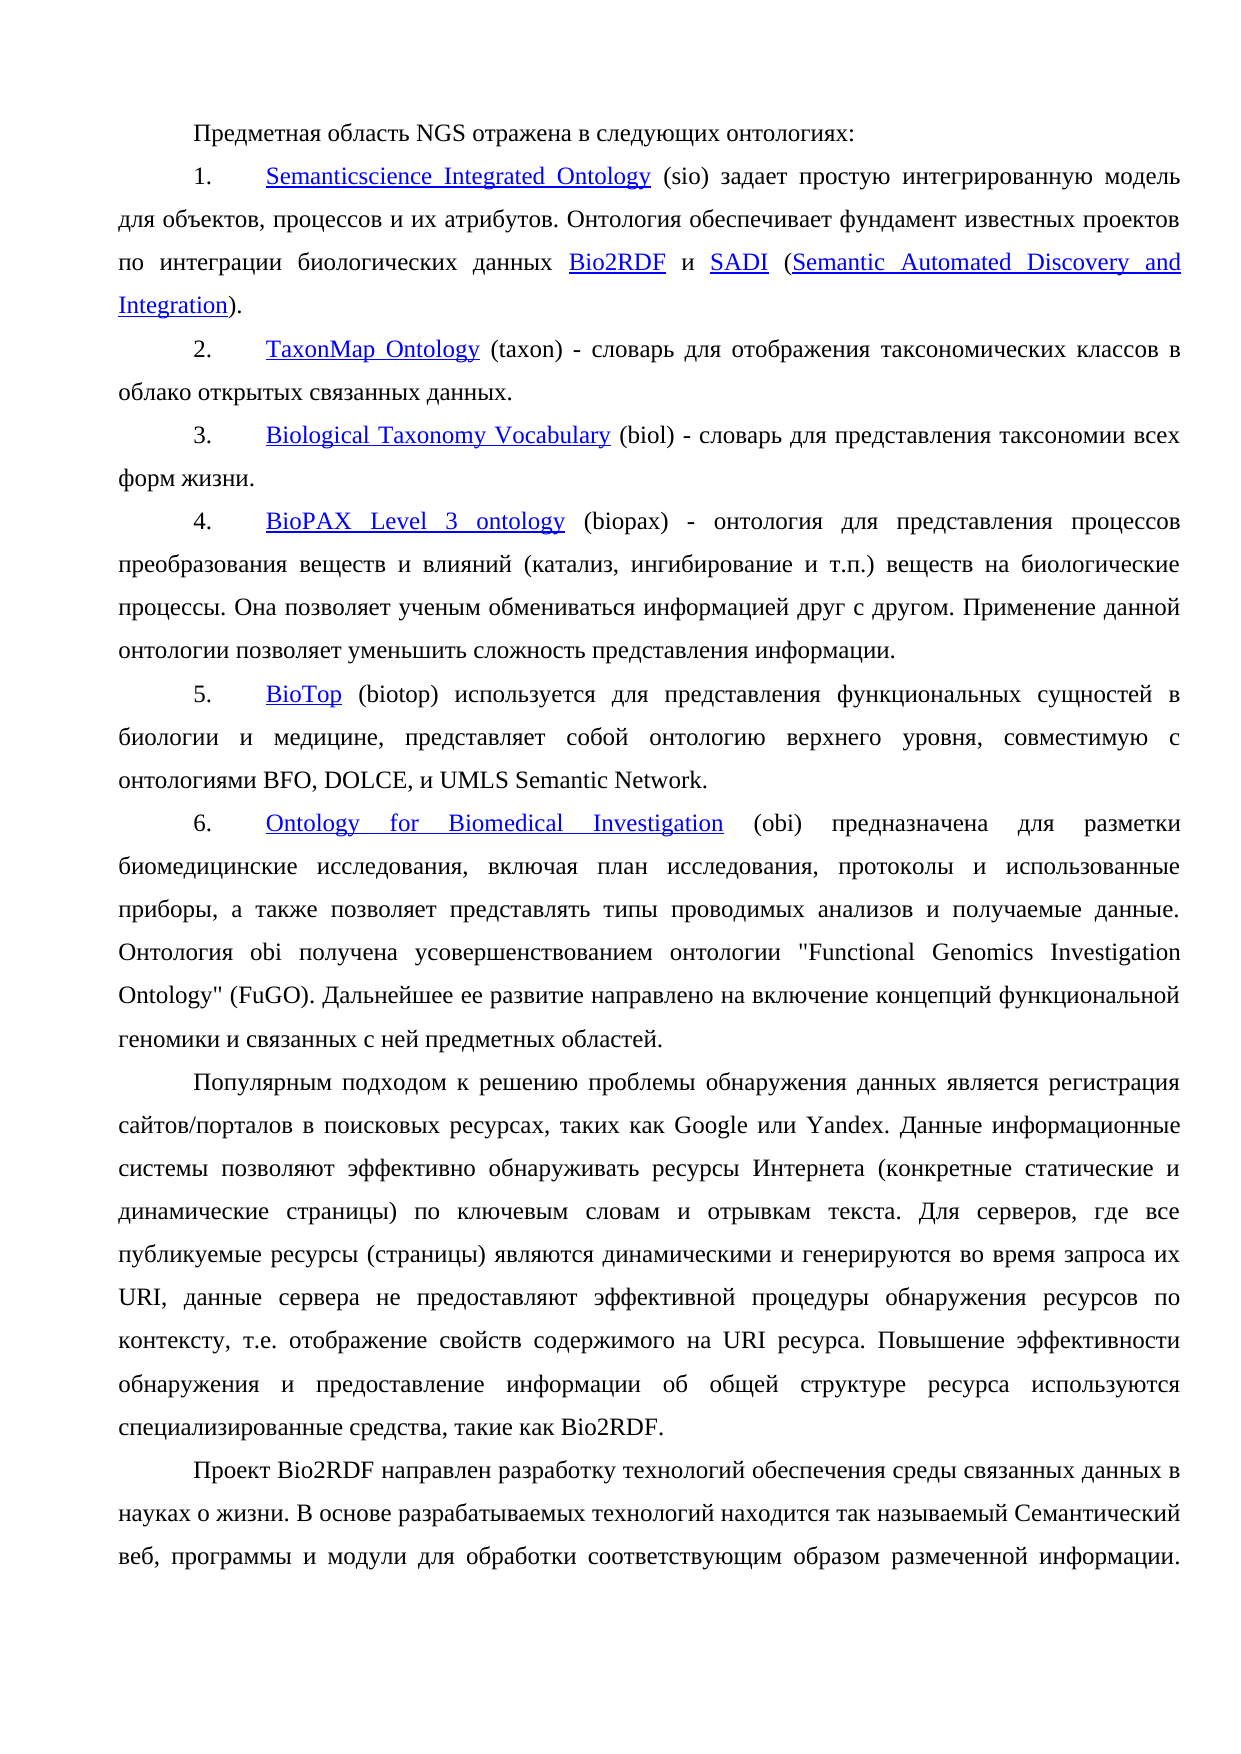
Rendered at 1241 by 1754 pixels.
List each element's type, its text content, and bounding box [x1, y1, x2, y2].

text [118, 1455, 1181, 1570]
text Предметная область NGS отражена в следующих онтологиях: [118, 118, 1181, 147]
list Semanticscience Integrated Ontology (sio) задает простую интегрированную модель для объектов, процессов и их атрибутов. Онтология обеспечивает фундамент известных проектов по интеграции биологических данных Bio2RDF и SADI (Semantic Automated Discovery and Integration). [118, 161, 1181, 319]
list Ontology for Biomedical Investigation (obi) предназначена для разметки биомедицинские исследования, включая план исследования, протоколы и использованные приборы, а также позволяет представлять типы проводимых анализов и получаемые данные. Онтология obi получена усовершенствованием онтологии "Functional Genomics Investigation Ontology" (FuGO). Дальнейшее ее развитие направлено на включение концепций функциональной геномики и связанных с ней предметных областей. [118, 808, 1181, 1052]
list BioPAX Level 3 ontology (biopax) - онтология для представления процессов преобразования веществ и влияний (катализ, ингибирование и т.п.) веществ на биологические процессы. Она позволяет ученым обмениваться информацией друг с другом. Применение данной онтологии позволяет уменьшить сложность представления информации. [118, 506, 1181, 664]
list TaxonMap Ontology (taxon) - словарь для отображения таксономических классов в облако открытых связанных данных. [118, 334, 1181, 406]
list BioTop (biotop) используется для представления функциональных сущностей в биологии и медицине, представляет собой онтологию верхнего уровня, совместимую с онтологиями BFO, DOLCE, и UMLS Semantic Network. [118, 679, 1181, 794]
text Популярным подходом к решению проблемы обнаружения данных является регистрация сайтов/порталов в поисковых ресурсах, таких как Google или Yandex. Данные информационные системы позволяют эффективно обнаруживать ресурсы Интернета (конкретные статические и динамические страницы) по ключевым словам и отрывкам текста. Для серверов, где все публикуемые ресурсы (страницы) являются динамическими и генерируются во время запроса их URI, данные сервера не предоставляют эффективной процедуры обнаружения ресурсов по контексту, т.е. отображение свойств содержимого на URI ресурса. Повышение эффективности обнаружения и предоставление информации об общей структуре ресурса используются специализированные средства, такие как Bio2RDF. [118, 1067, 1181, 1441]
list Biological Taxonomy Vocabulary (biol) - словарь для представления таксономии всех форм жизни. [118, 420, 1181, 492]
